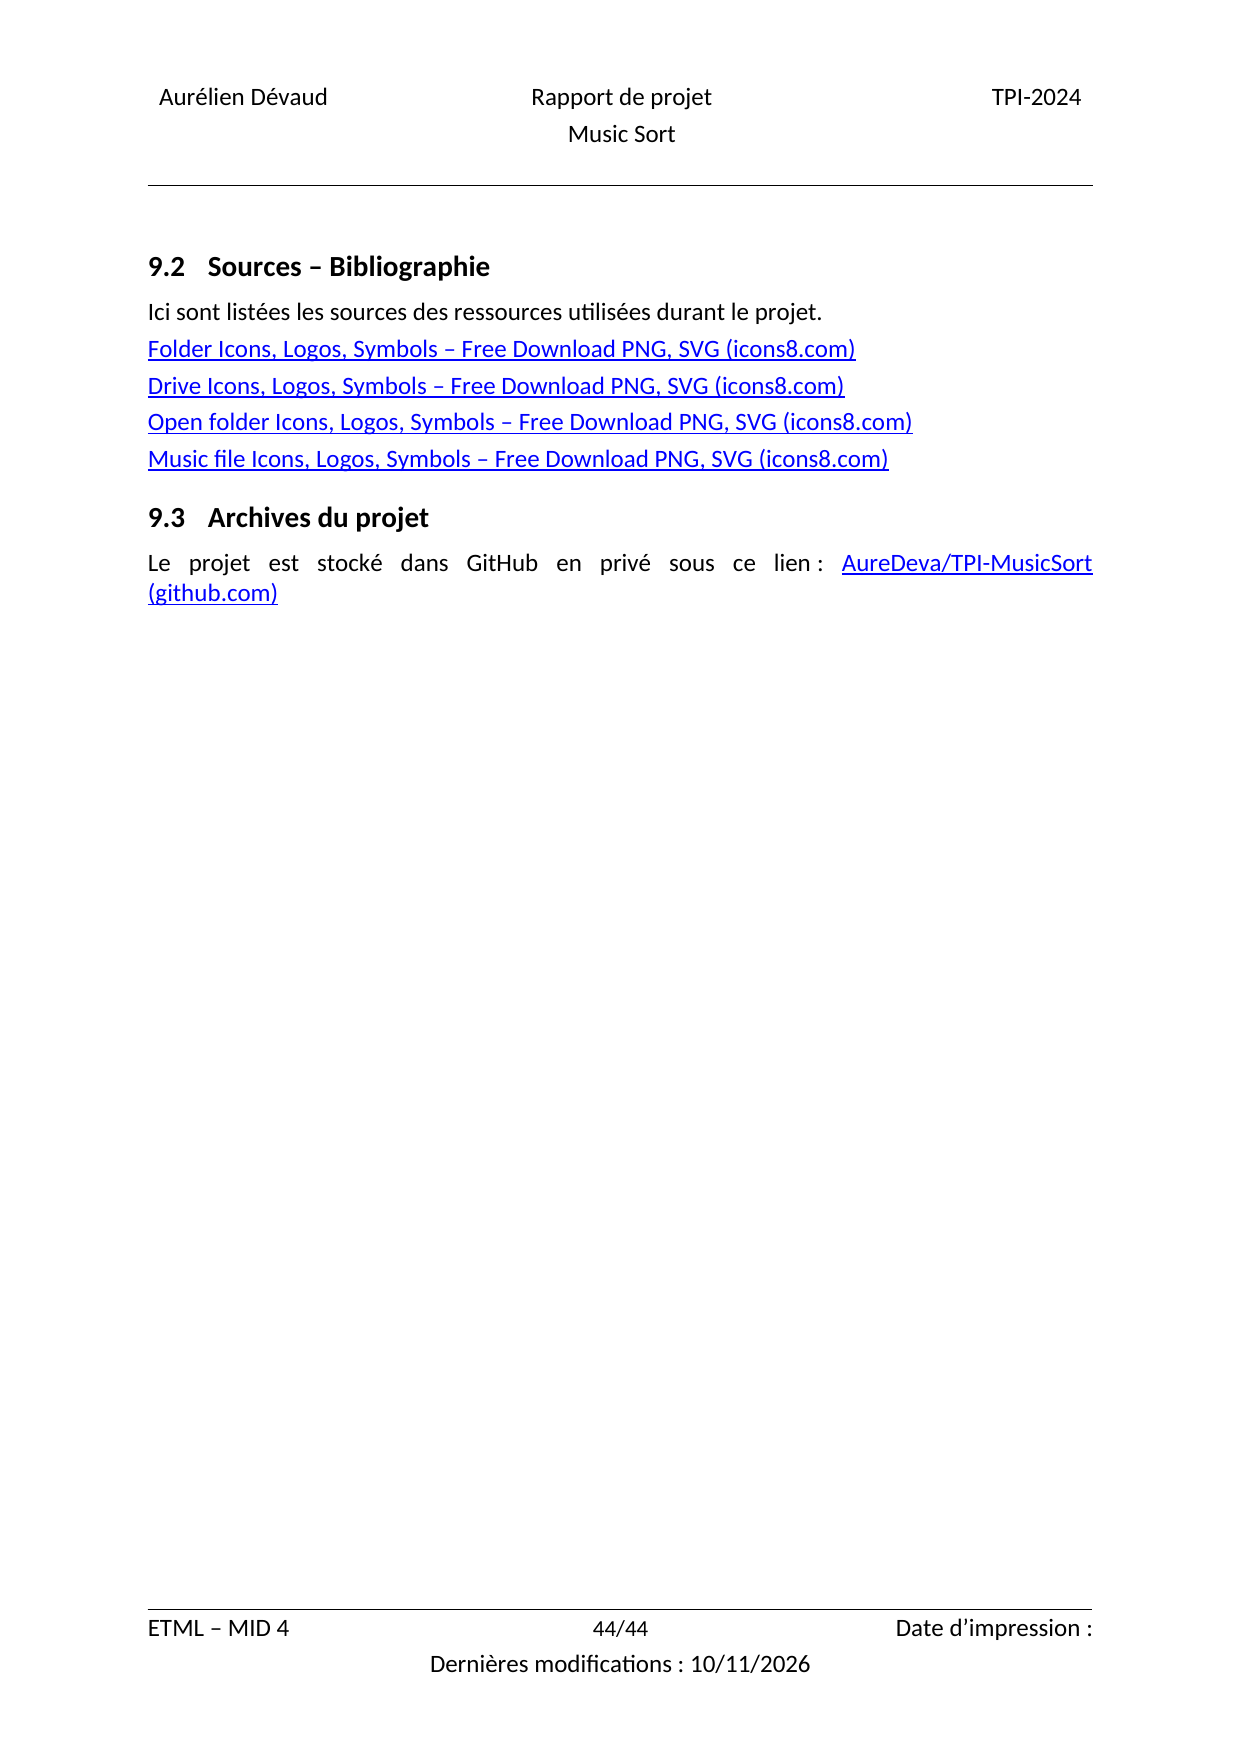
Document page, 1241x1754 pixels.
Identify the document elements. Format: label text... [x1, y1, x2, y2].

subtitle Sources – Bibliographie [148, 248, 1092, 284]
text Music file Icons, Logos, Symbols – Free Download PNG, SVG (icons8.com) [148, 443, 1092, 474]
text Drive Icons, Logos, Symbols – Free Download PNG, SVG (icons8.com) [148, 370, 1092, 400]
text Open folder Icons, Logos, Symbols – Free Download PNG, SVG (icons8.com) [148, 407, 1092, 437]
subtitle Archives du projet [148, 499, 1092, 534]
text Ici sont listées les sources des ressources utilisées durant le projet. [148, 296, 1092, 327]
text Folder Icons, Logos, Symbols – Free Download PNG, SVG (icons8.com) [148, 333, 1092, 363]
text Le projet est stocké dans GitHub en privé sous ce lien : AureDeva/TPI-MusicSort (github.com) [148, 547, 1092, 608]
